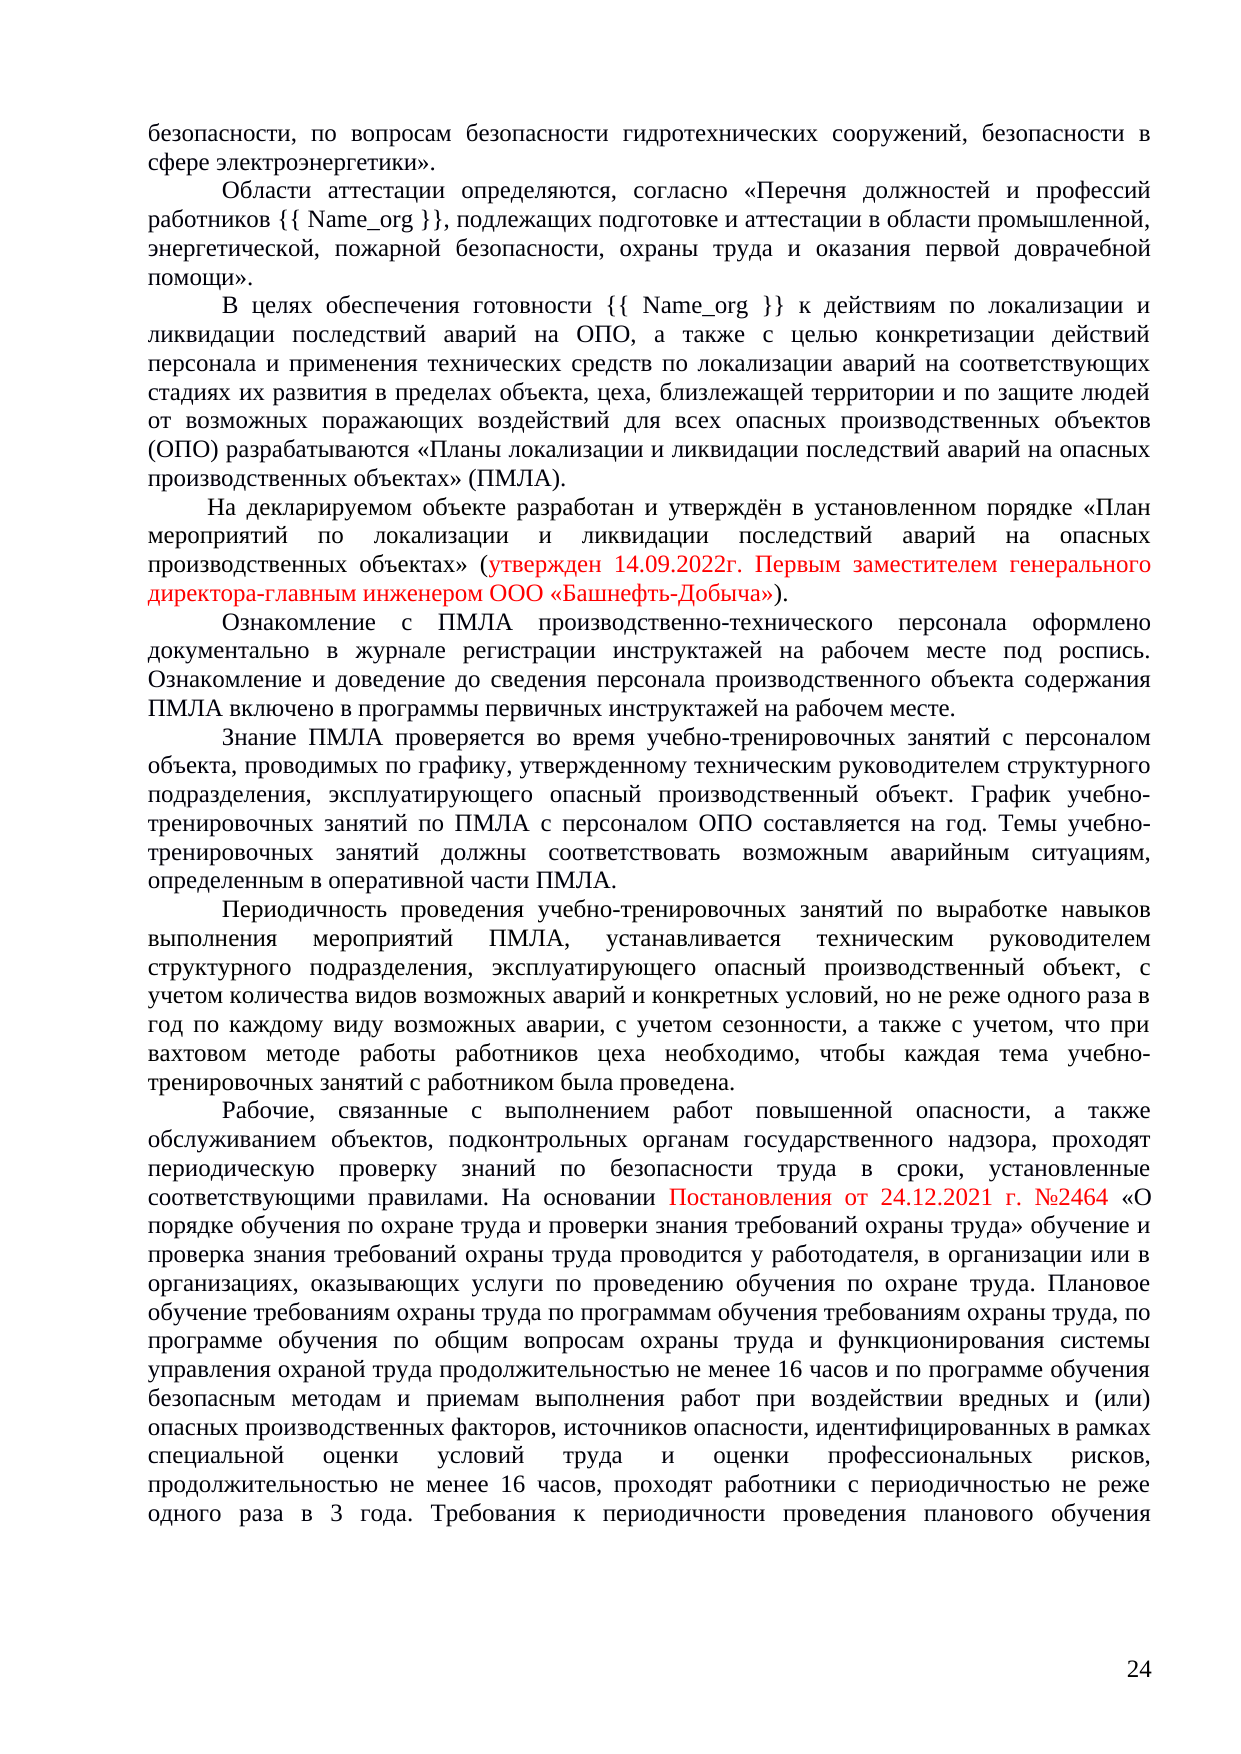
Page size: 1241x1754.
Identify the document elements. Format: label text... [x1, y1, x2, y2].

text В целях обеспечения готовности {{ Name_org }} к действиям по локализации и ликвидации последствий аварий на ОПО, а также с целью конкретизации действий персонала и применения технических средств по локализации аварий на соответствующих стадиях их развития в пределах объекта, цеха, близлежащей территории и по защите людей от возможных поражающих воздействий для всех опасных производственных объектов (ОПО) разрабатываются «Планы локализации и ликвидации последствий аварий на опасных производственных объектах» (ПМЛА). [148, 291, 1152, 492]
text Области аттестации определяются, согласно «Перечня должностей и профессий работников {{ Name_org }}, подлежащих подготовке и аттестации в области промышленной, энергетической, пожарной безопасности, охраны труда и оказания первой доврачебной помощи». [148, 176, 1152, 291]
text На декларируемом объекте разработан и утверждён в установленном порядке «План мероприятий по локализации и ликвидации последствий аварий на опасных производственных объектах» (утвержден 14.09.2022г. Первым заместителем генерального директора-главным инженером ООО «Башнефть-Добыча»). [148, 492, 1152, 607]
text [148, 118, 1152, 176]
text Знание ПМЛА проверяется во время учебно-тренировочных занятий с персоналом объекта, проводимых по графику, утвержденному техническим руководителем структурного подразделения, эксплуатирующего опасный производственный объект. График учебно-тренировочных занятий по ПМЛА с персоналом ОПО составляется на год. Темы учебно-тренировочных занятий должны соответствовать возможным аварийным ситуациям, определенным в оперативной части ПМЛА. [148, 722, 1152, 894]
text Ознакомление с ПМЛА производственно-технического персонала оформлено документально в журнале регистрации инструктажей на рабочем месте под роспись. Ознакомление и доведение до сведения персонала производственного объекта содержания ПМЛА включено в программы первичных инструктажей на рабочем месте. [148, 607, 1152, 722]
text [148, 1096, 1152, 1527]
text Периодичность проведения учебно-тренировочных занятий по выработке навыков выполнения мероприятий ПМЛА, устанавливается техническим руководителем структурного подразделения, эксплуатирующего опасный производственный объект, с учетом количества видов возможных аварий и конкретных условий, но не реже одного раза в год по каждому виду возможных аварии, с учетом сезонности, а также с учетом, что при вахтовом методе работы работников цеха необходимо, чтобы каждая тема учебно-тренировочных занятий с работником была проведена. [148, 894, 1152, 1096]
